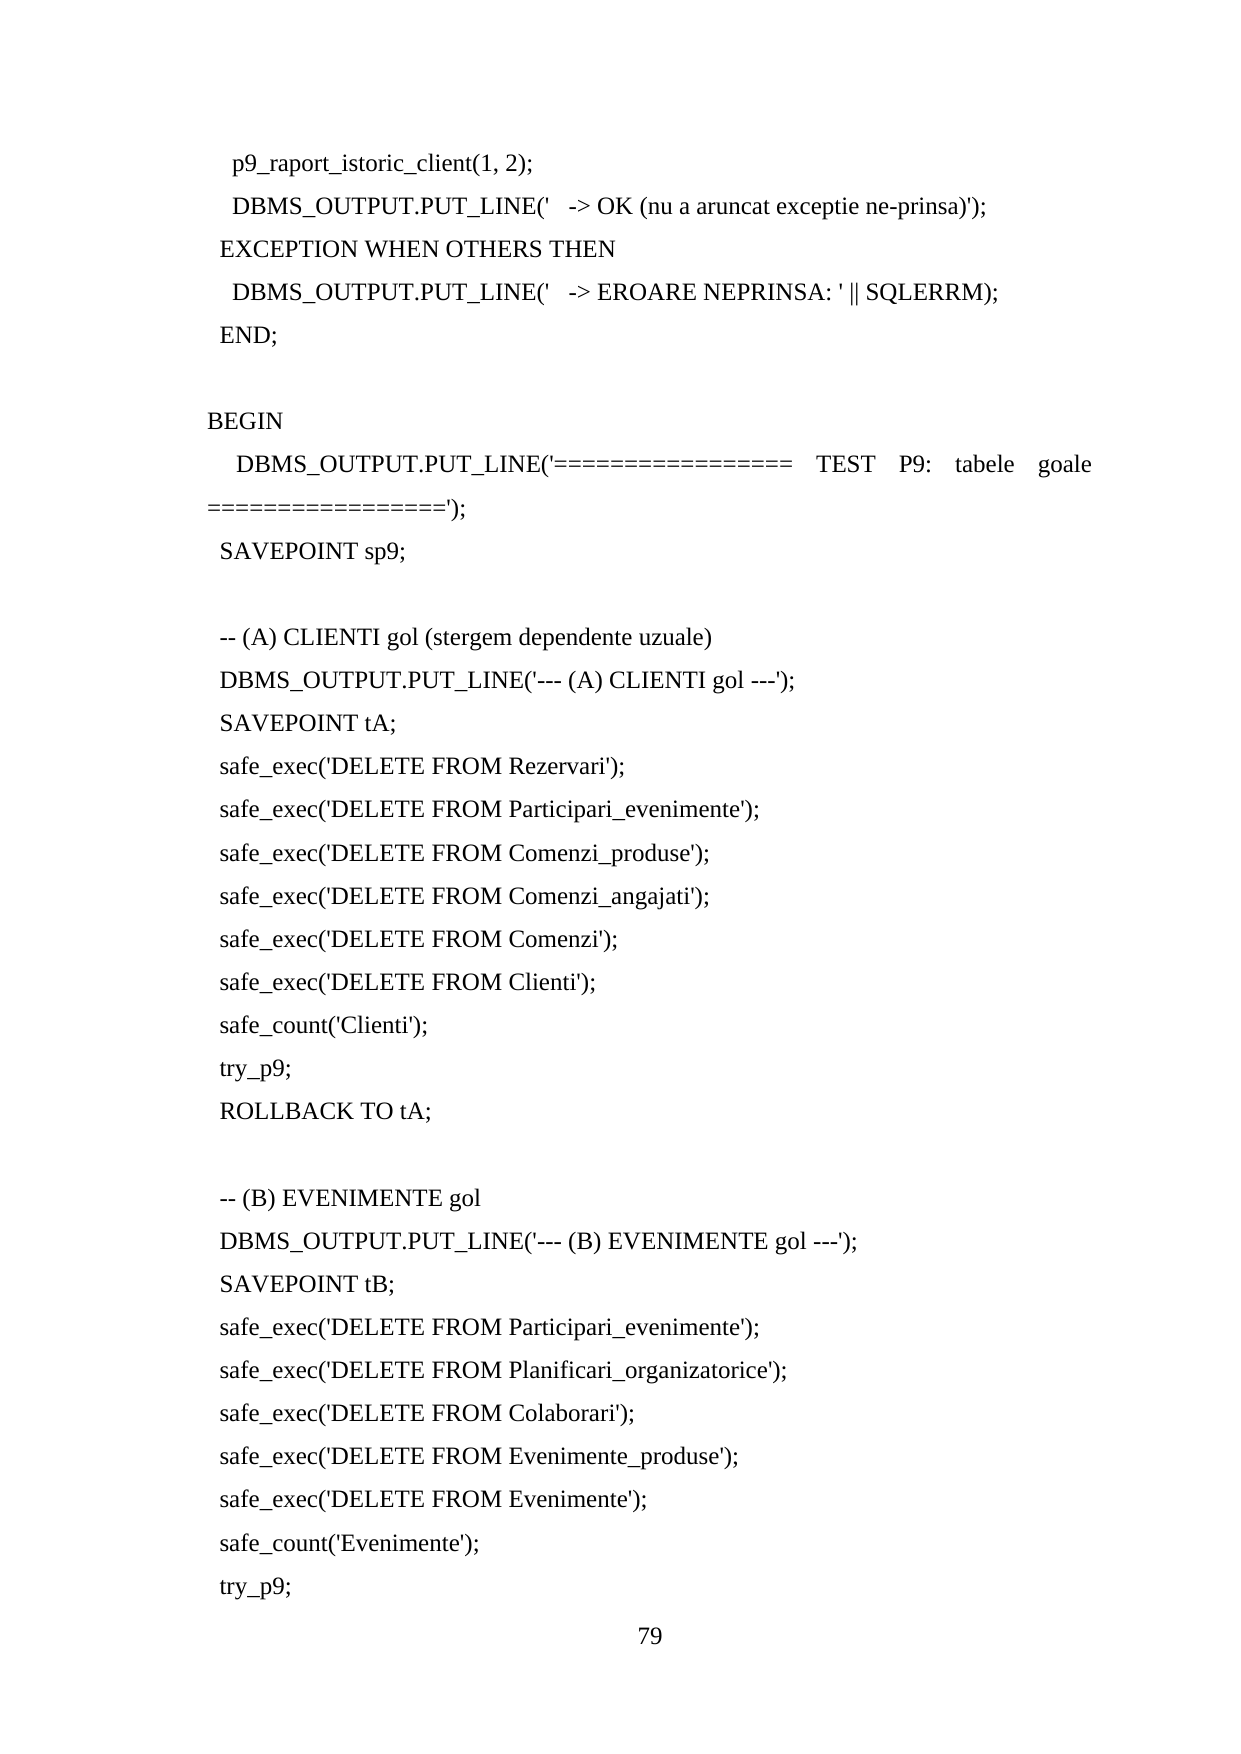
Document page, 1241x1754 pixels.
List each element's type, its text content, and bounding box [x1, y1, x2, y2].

text safe_exec('DELETE FROM Rezervari'); [207, 751, 1092, 780]
text ROLLBACK TO tA; [207, 1096, 1092, 1125]
text safe_exec('DELETE FROM Participari_evenimente'); [207, 794, 1092, 823]
text safe_exec('DELETE FROM Comenzi_produse'); [207, 838, 1092, 866]
text -- (A) CLIENTI gol (stergem dependente uzuale) [207, 622, 1092, 651]
text SAVEPOINT tA; [207, 708, 1092, 737]
text safe_exec('DELETE FROM Clienti'); [207, 967, 1092, 996]
text safe_count('Evenimente'); [207, 1528, 1092, 1556]
text EXCEPTION WHEN OTHERS THEN [207, 234, 1092, 263]
text safe_exec('DELETE FROM Colaborari'); [207, 1398, 1092, 1427]
text safe_exec('DELETE FROM Evenimente'); [207, 1484, 1092, 1513]
text DBMS_OUTPUT.PUT_LINE('--- (A) CLIENTI gol ---'); [207, 665, 1092, 694]
text BEGIN [207, 406, 1092, 435]
text DBMS_OUTPUT.PUT_LINE('--- (B) EVENIMENTE gol ---'); [207, 1226, 1092, 1254]
text END; [207, 320, 1092, 349]
text try_p9; [207, 1053, 1092, 1082]
text -- (B) EVENIMENTE gol [207, 1183, 1092, 1211]
text safe_exec('DELETE FROM Evenimente_produse'); [207, 1441, 1092, 1470]
text DBMS_OUTPUT.PUT_LINE(' -> EROARE NEPRINSA: ' || SQLERRM); [207, 277, 1092, 306]
text DBMS_OUTPUT.PUT_LINE(' -> OK (nu a aruncat exceptie ne-prinsa)'); [207, 191, 1092, 219]
text safe_count('Clienti'); [207, 1010, 1092, 1039]
text DBMS_OUTPUT.PUT_LINE('================= TEST P9: tabele goale ================='); [207, 449, 1092, 521]
text SAVEPOINT sp9; [207, 536, 1092, 564]
text safe_exec('DELETE FROM Comenzi_angajati'); [207, 881, 1092, 909]
text safe_exec('DELETE FROM Participari_evenimente'); [207, 1312, 1092, 1341]
text safe_exec('DELETE FROM Comenzi'); [207, 924, 1092, 953]
text try_p9; [207, 1571, 1092, 1599]
text p9_raport_istoric_client(1, 2); [207, 148, 1092, 176]
text safe_exec('DELETE FROM Planificari_organizatorice'); [207, 1355, 1092, 1384]
text SAVEPOINT tB; [207, 1269, 1092, 1298]
